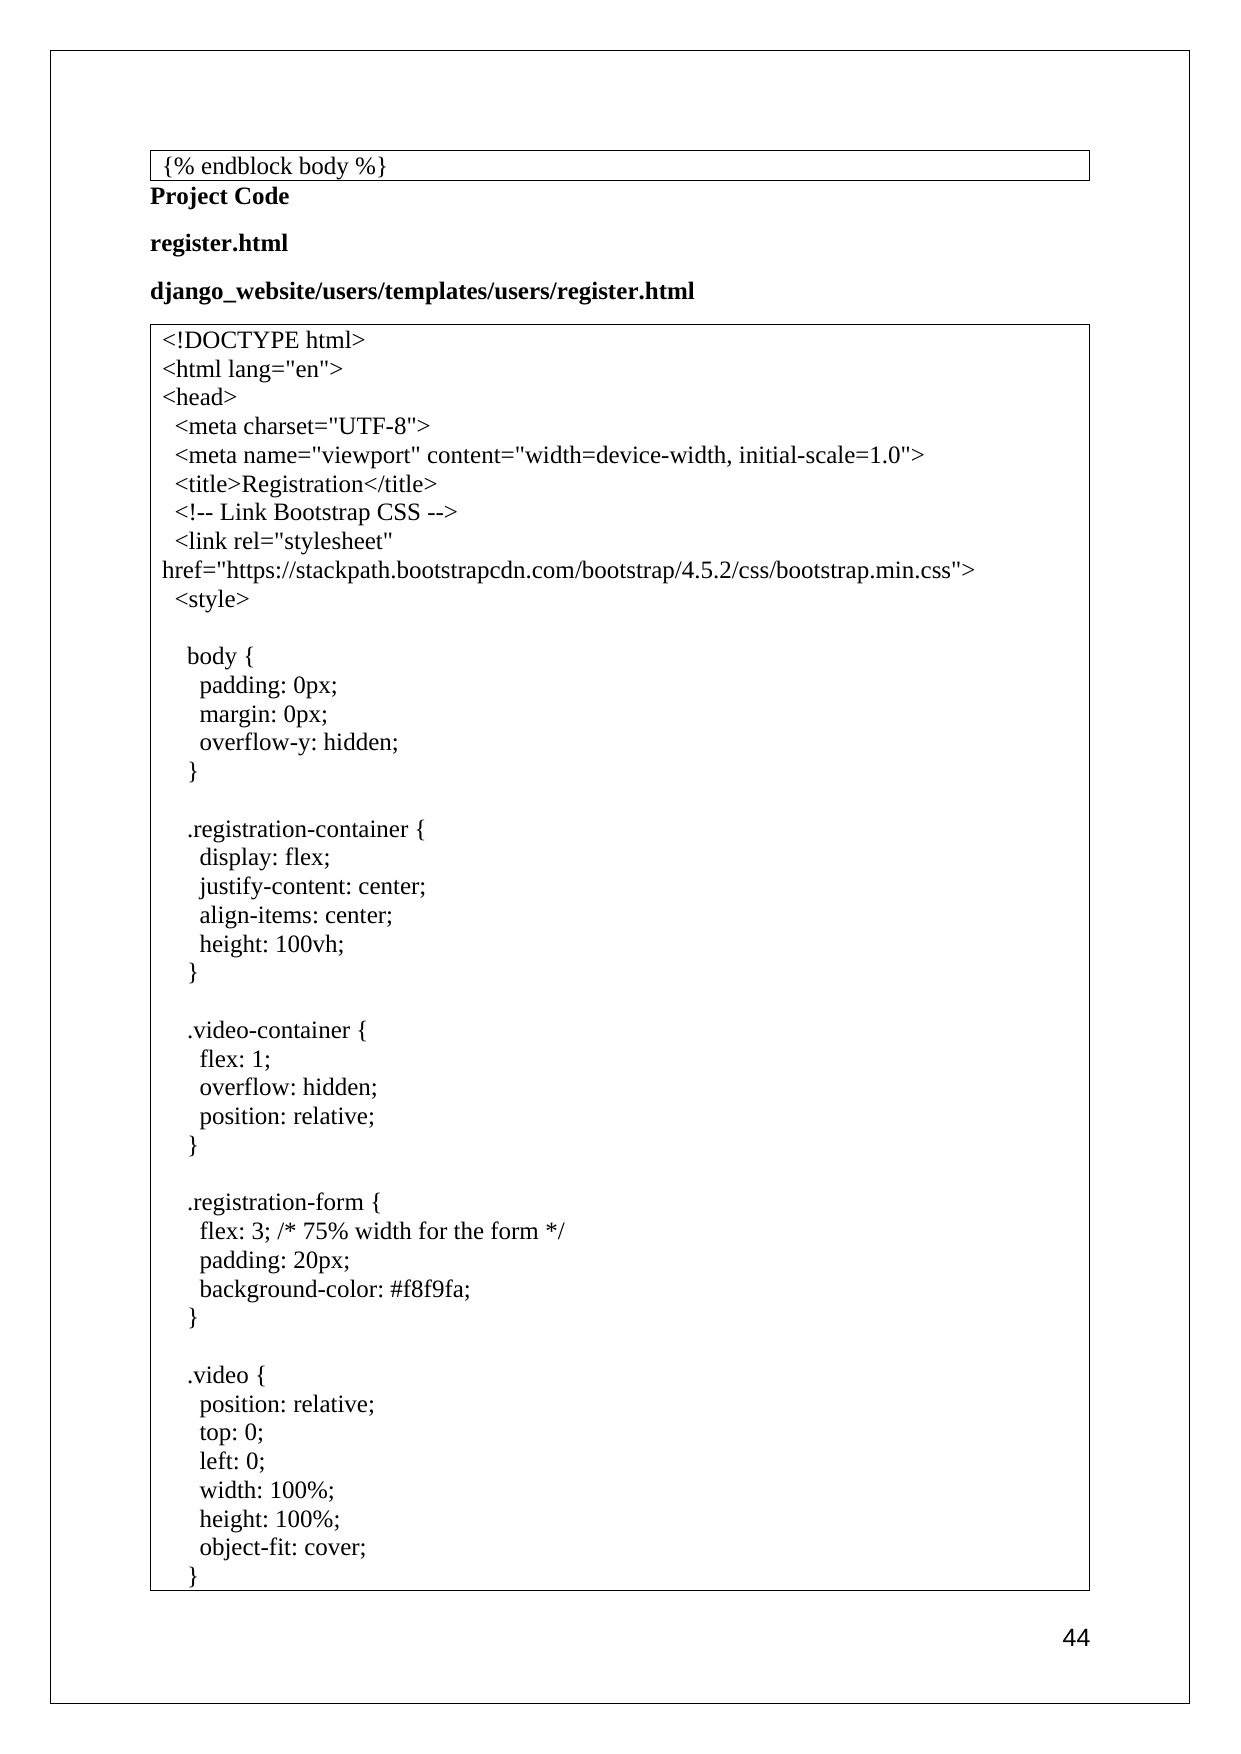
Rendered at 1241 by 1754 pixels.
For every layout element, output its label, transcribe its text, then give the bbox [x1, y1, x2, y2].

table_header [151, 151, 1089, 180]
text django_website/users/templates/users/register.html [150, 276, 1090, 305]
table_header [151, 325, 1089, 1590]
text Project Code [150, 181, 1090, 209]
text register.html [150, 228, 1090, 257]
